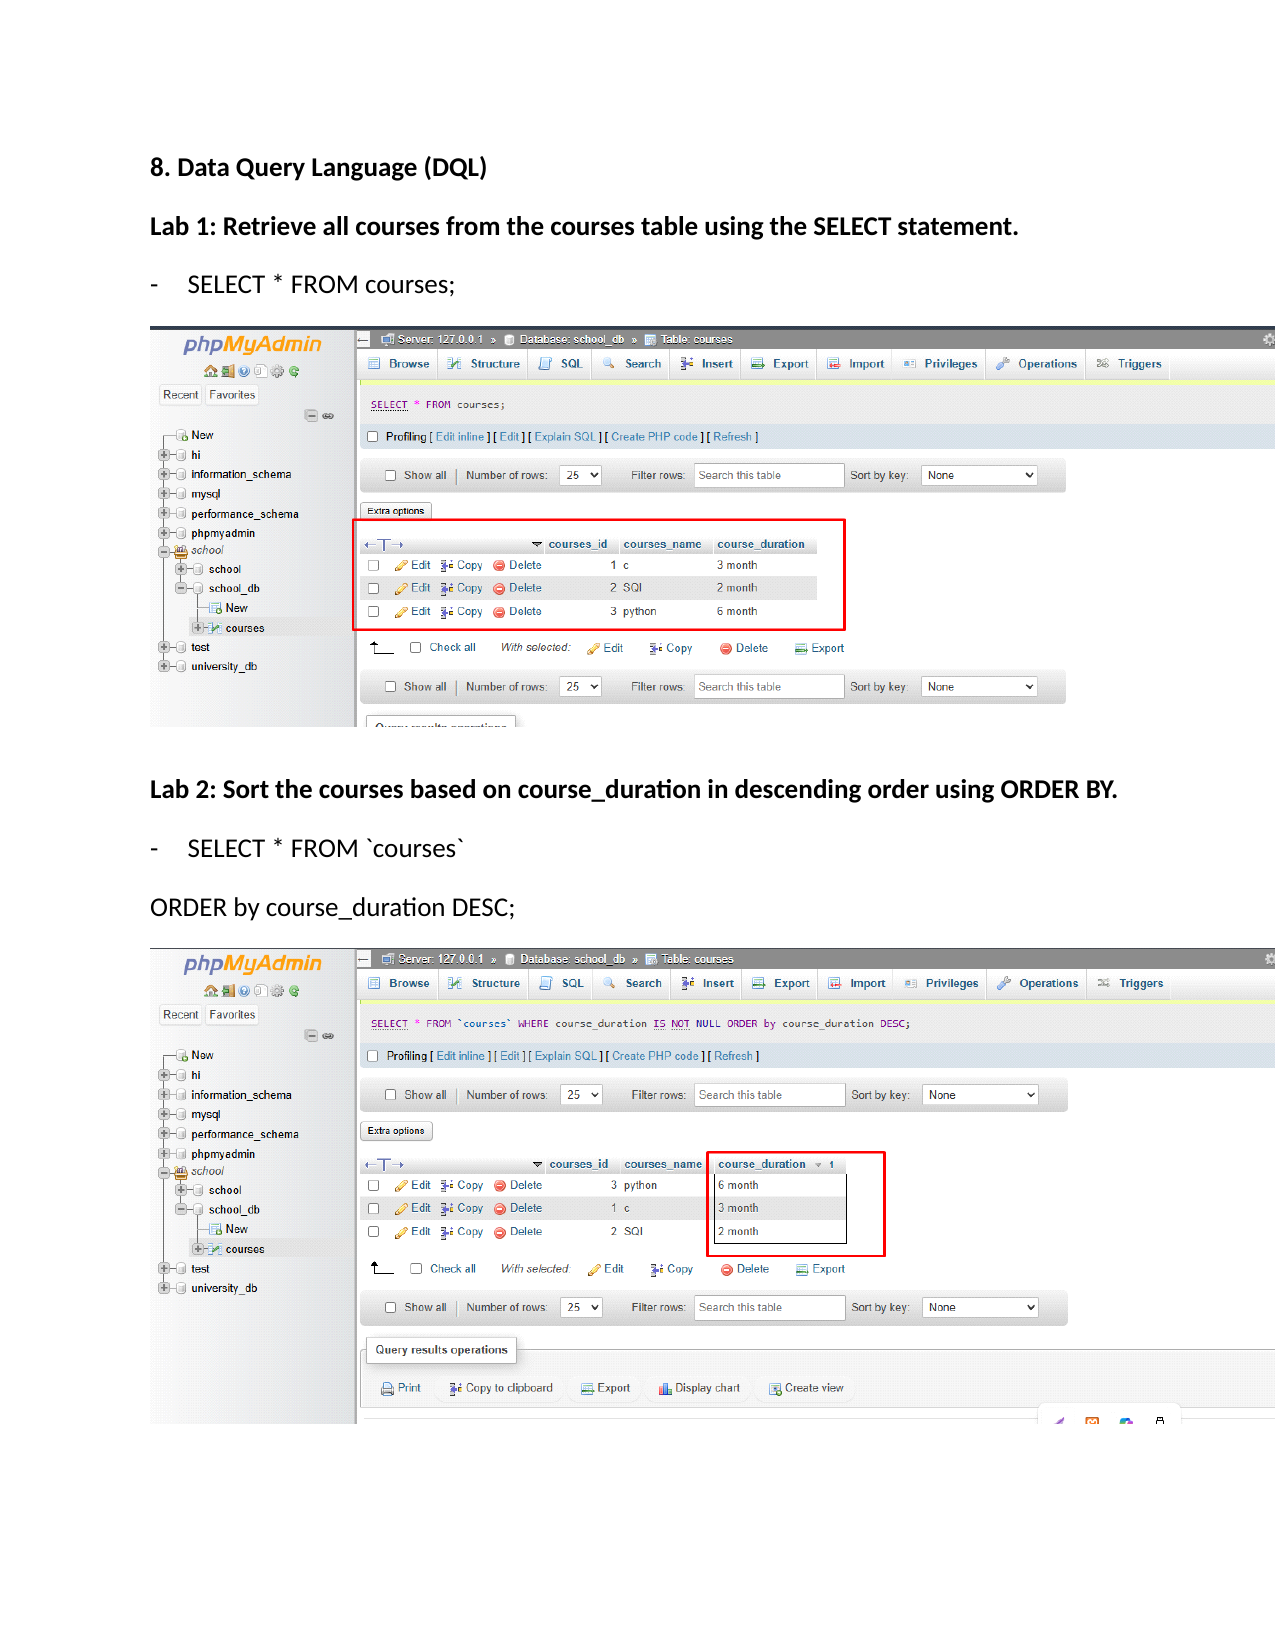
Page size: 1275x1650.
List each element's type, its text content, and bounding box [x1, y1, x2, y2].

list SELECT * FROM courses; [150, 267, 1125, 301]
picture [150, 948, 1275, 1424]
text 8. Data Query Language (DQL) [150, 150, 1125, 183]
list SELECT * FROM `courses` [150, 831, 1125, 864]
text Lab 2: Sort the courses based on course_duration in descending order using ORDER BY. [150, 772, 1125, 805]
text ORDER by course_duration DESC; [150, 890, 1125, 923]
text Lab 1: Retrieve all courses from the courses table using the SELECT statement. [150, 209, 1125, 242]
picture [150, 326, 1275, 727]
